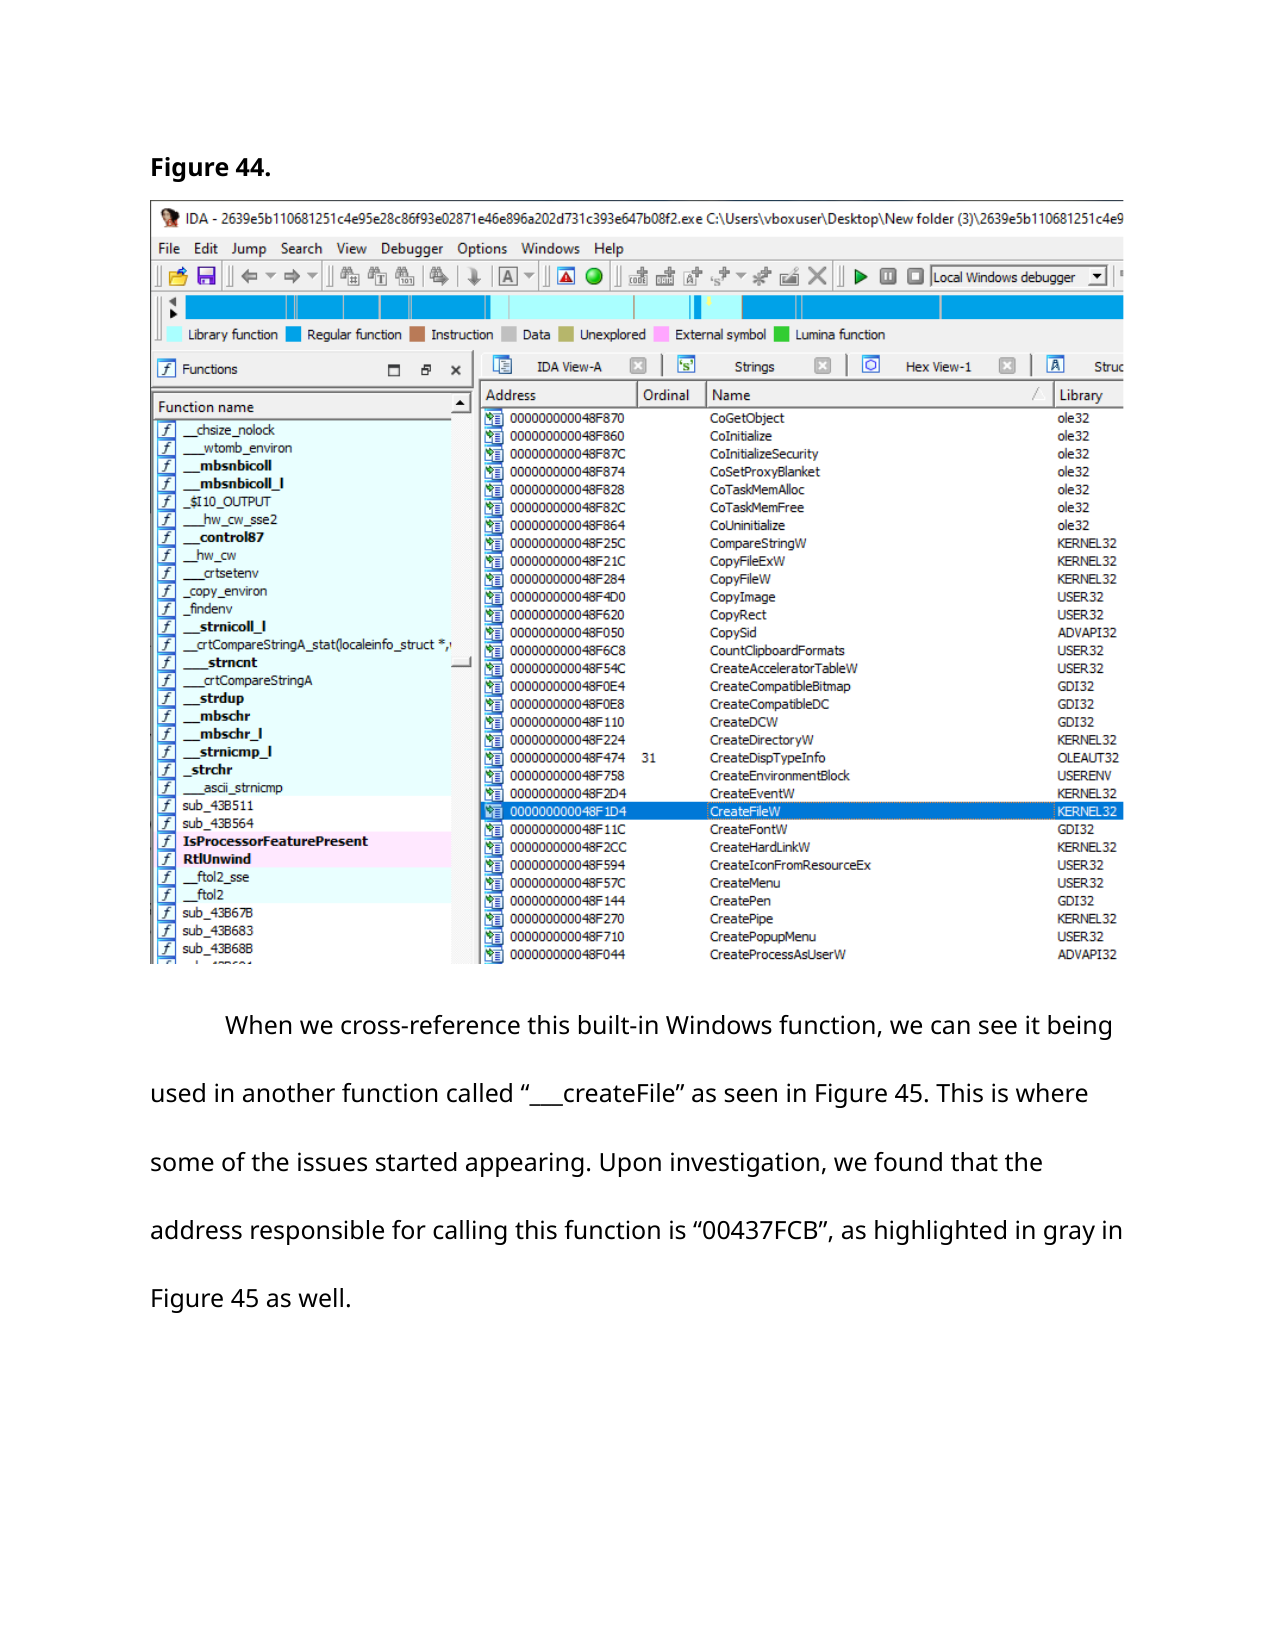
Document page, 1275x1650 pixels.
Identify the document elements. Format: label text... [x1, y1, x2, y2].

text When we cross-reference this built-in Windows function, we can see it being used in another function called “___createFile” as seen in Figure 45. This is where some of the issues started appearing. Upon investigation, we found that the address responsible for calling this function is “00437FCB”, as highlighted in gray in Figure 45 as well. [150, 1008, 1125, 1314]
text Figure 44. [150, 150, 1125, 184]
picture [150, 200, 1124, 964]
